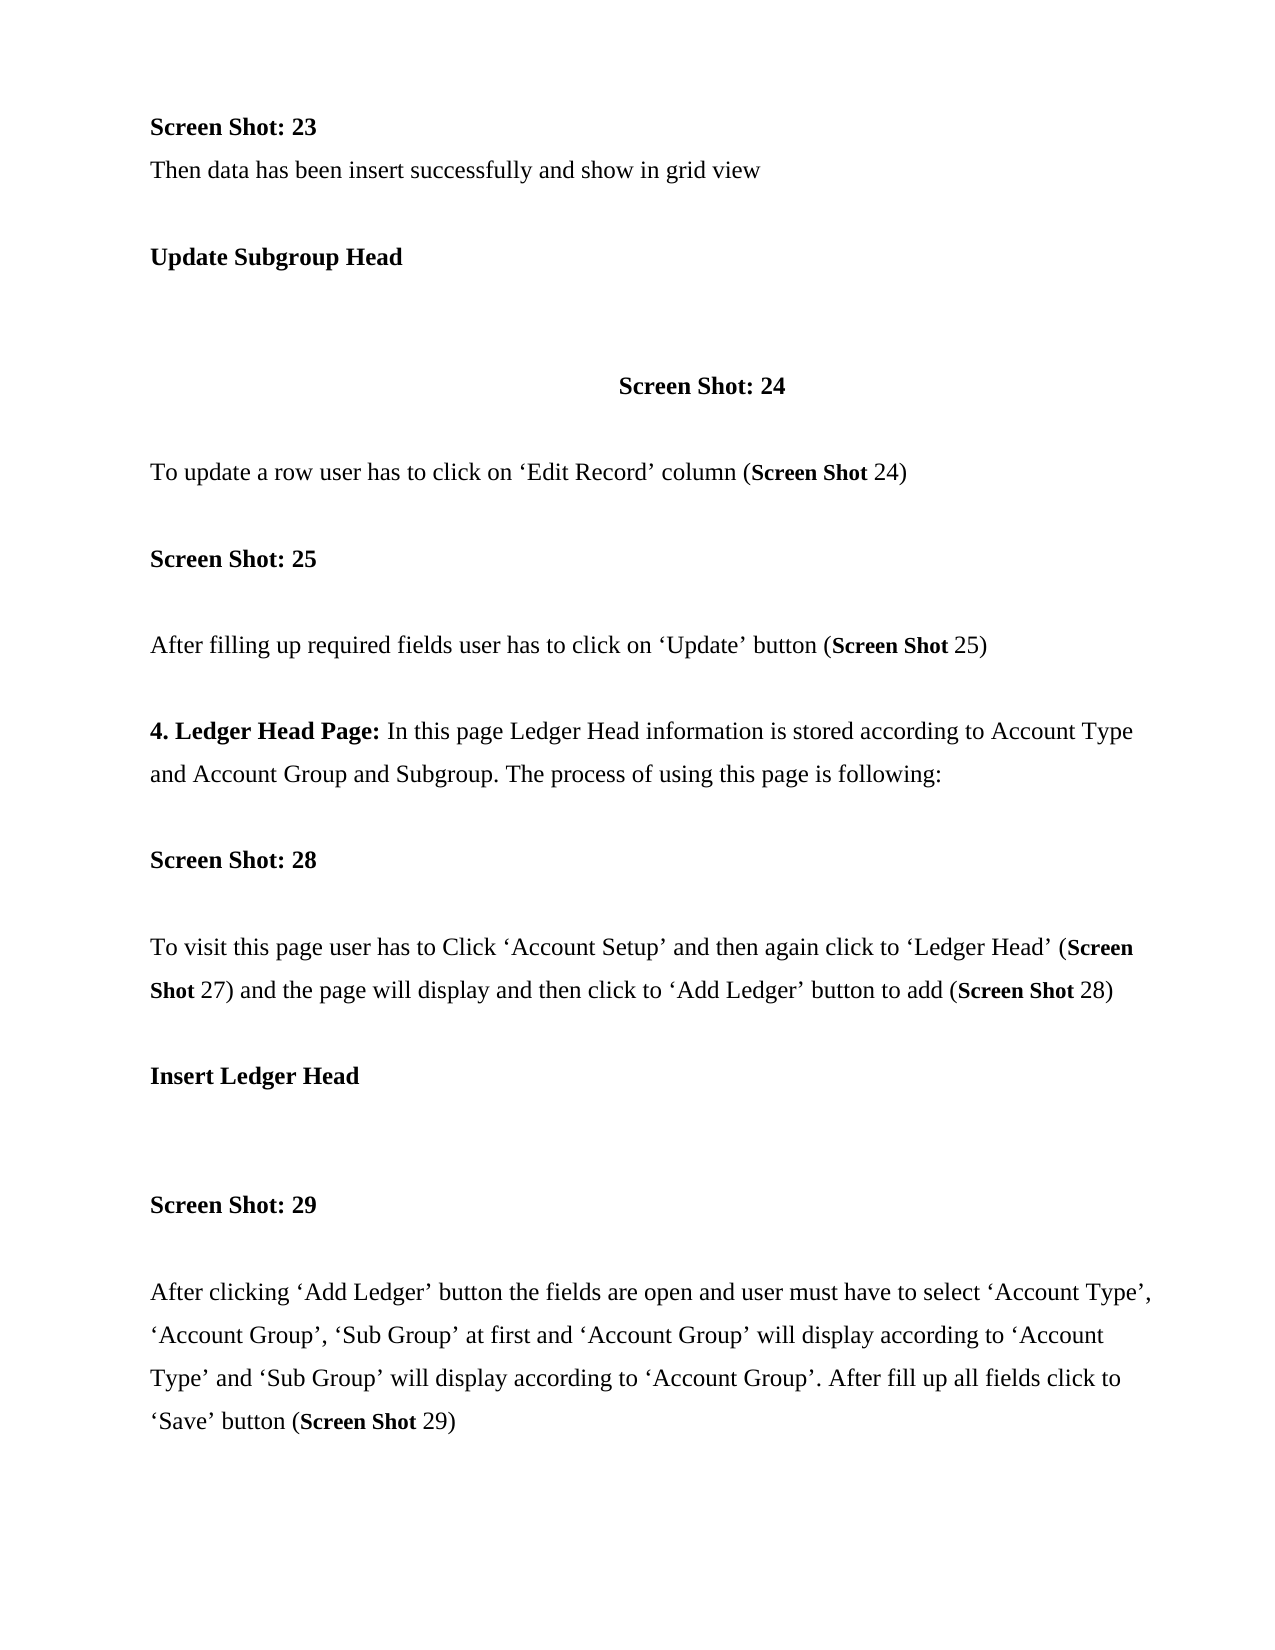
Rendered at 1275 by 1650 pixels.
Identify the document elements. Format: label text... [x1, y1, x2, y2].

text After filling up required fields user has to click on ‘Update’ button (Screen Shot 25) [150, 630, 1162, 659]
text Then data has been insert successfully and show in grid view [150, 156, 1162, 184]
text Screen Shot: 29 [150, 1191, 1162, 1219]
text Update Subgroup Head [150, 242, 1162, 271]
text Screen Shot: 25 [150, 544, 1162, 572]
text To update a row user has to click on ‘Edit Record’ column (Screen Shot 24) [150, 457, 1162, 486]
text To visit this page user has to Click ‘Account Setup’ and then again click to ‘Ledger Head’ (Screen Shot 27) and the page will display and then click to ‘Add Ledger’ button to add (Screen Shot 28) [150, 932, 1162, 1004]
text Screen Shot: 28 [150, 846, 1162, 874]
text Screen Shot: 24 [150, 371, 1162, 400]
text 4. Ledger Head Page: In this page Ledger Head information is stored according to Account Type and Account Group and Subgroup. The process of using this page is following: [150, 716, 1162, 788]
text Insert Ledger Head [150, 1061, 1162, 1090]
text Screen Shot: 23 [150, 112, 1162, 141]
text After clicking ‘Add Ledger’ button the fields are open and user must have to select ‘Account Type’, ‘Account Group’, ‘Sub Group’ at first and ‘Account Group’ will display according to ‘Account Type’ and ‘Sub Group’ will display according to ‘Account Group’. After fill up all fields click to ‘Save’ button (Screen Shot 29) [150, 1277, 1162, 1435]
